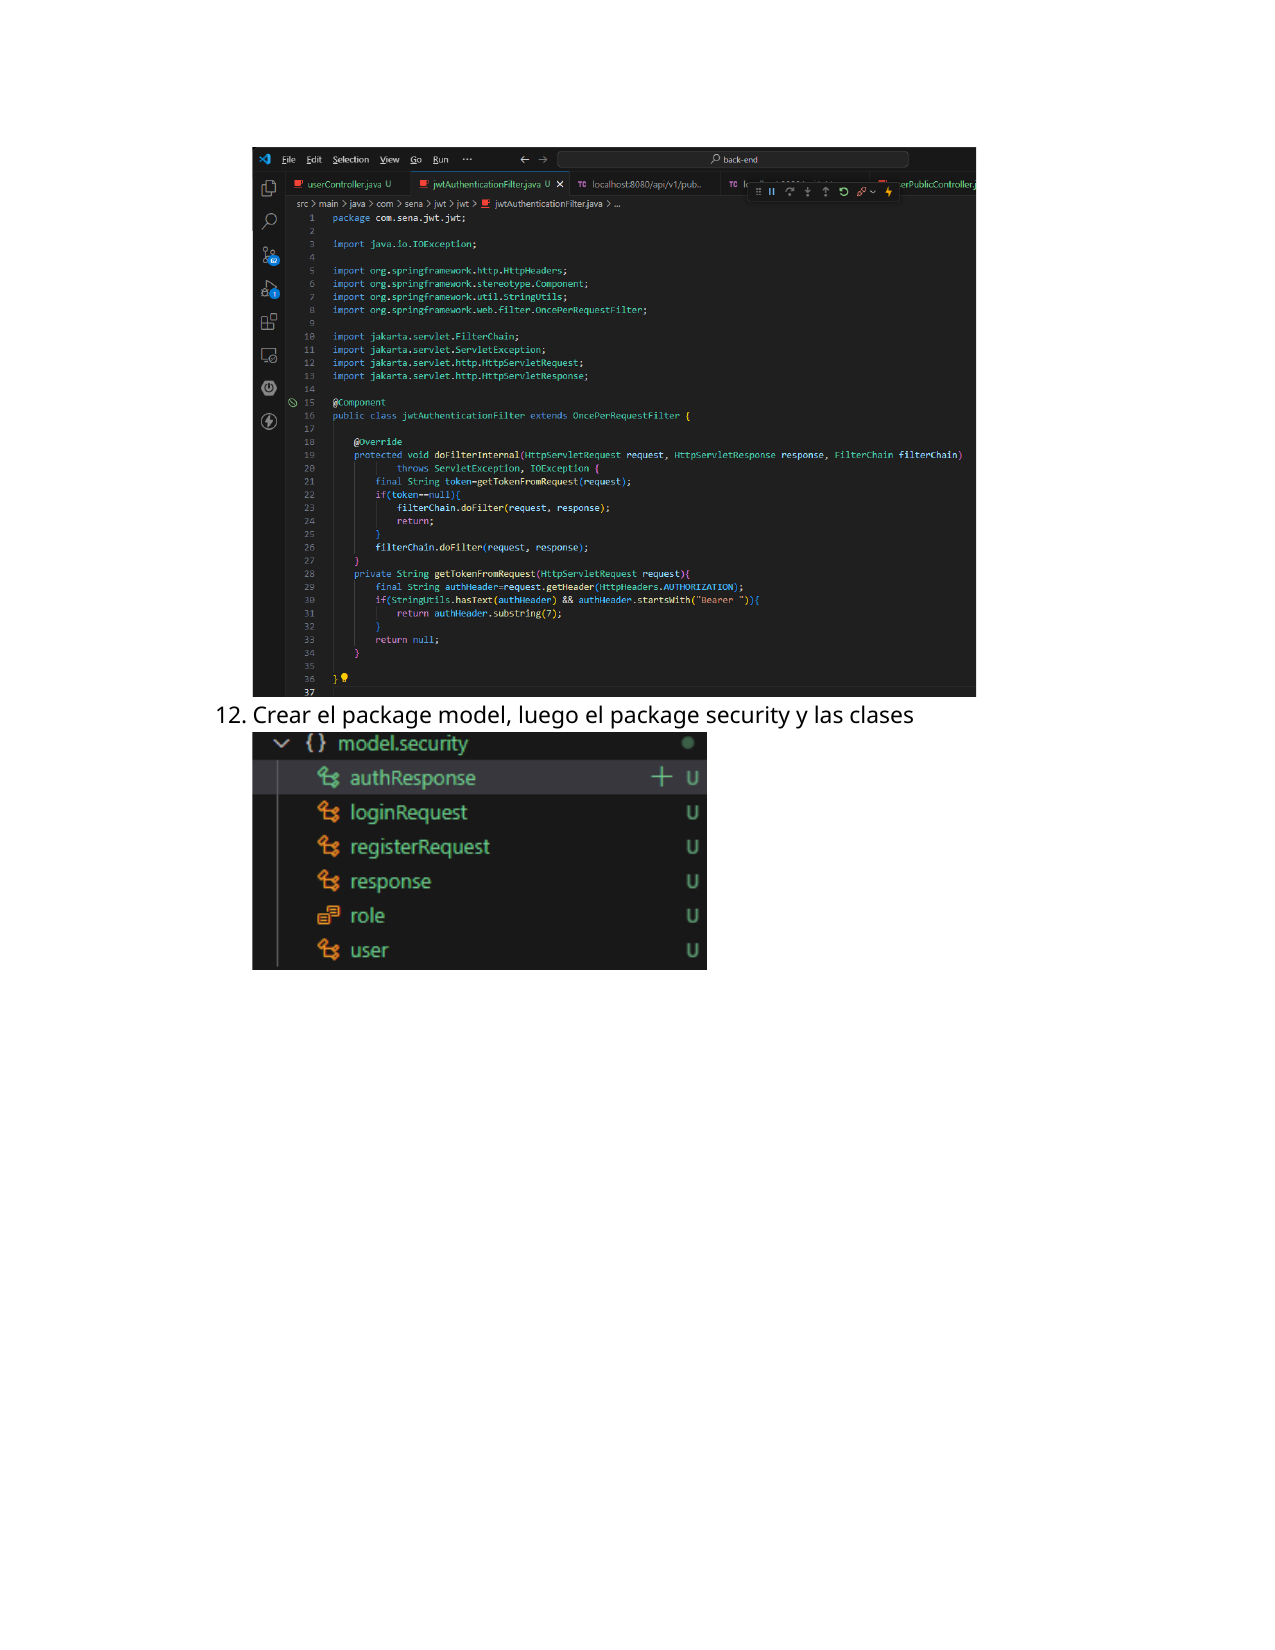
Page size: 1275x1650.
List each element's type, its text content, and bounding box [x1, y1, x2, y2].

picture [252, 732, 707, 970]
picture [252, 147, 977, 697]
list Crear el package model, luego el package security y las clases [215, 698, 1098, 730]
